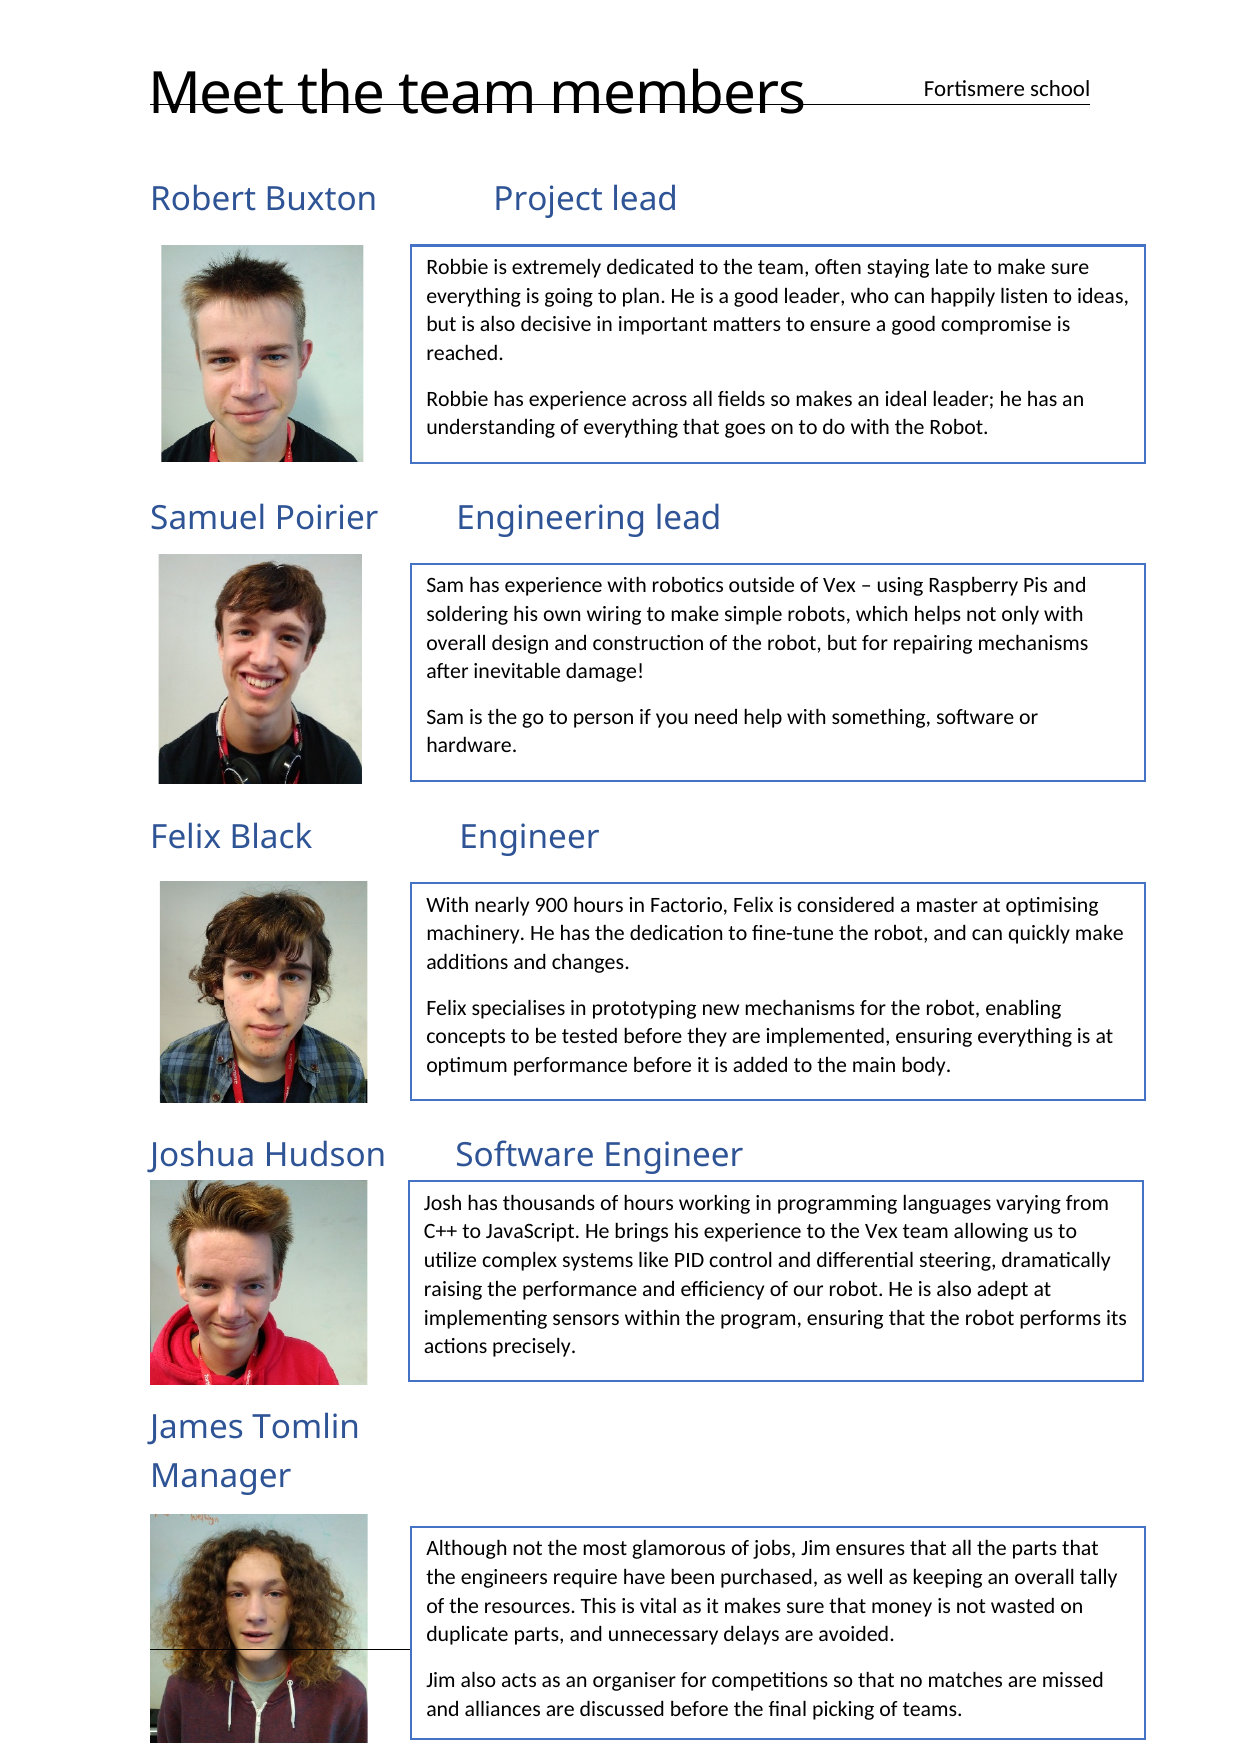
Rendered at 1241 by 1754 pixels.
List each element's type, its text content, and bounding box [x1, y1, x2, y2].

picture [150, 1650, 368, 1743]
picture [150, 1180, 368, 1385]
picture [161, 245, 364, 462]
subtitle Samuel Poirier Engineering lead [150, 494, 1090, 539]
picture [159, 881, 368, 1103]
picture [150, 1514, 368, 1649]
subtitle Felix Black Engineer [150, 812, 1090, 858]
subtitle Joshua Hudson Software Engineer [150, 1131, 1090, 1177]
subtitle James Tomlin Manager [150, 1403, 1090, 1497]
subtitle Robert Buxton Project lead [150, 175, 1090, 220]
picture [158, 554, 362, 784]
